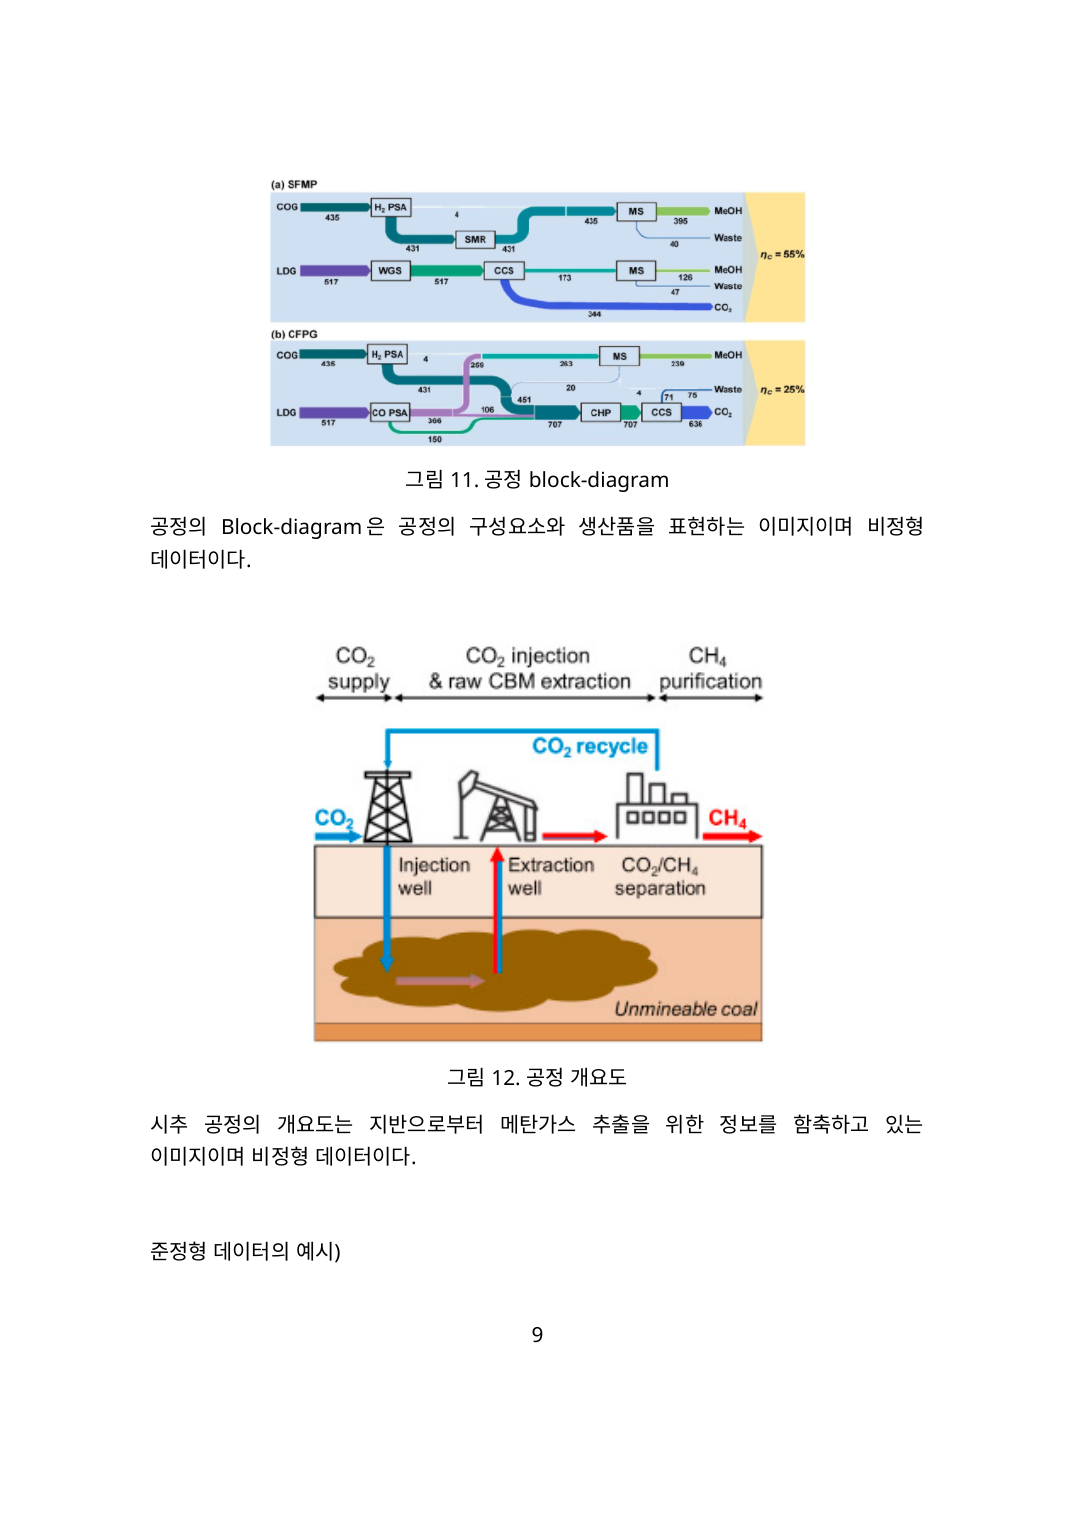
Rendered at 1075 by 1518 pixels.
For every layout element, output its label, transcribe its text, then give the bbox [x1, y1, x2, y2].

picture [266, 177, 809, 447]
text 그림 11. 공정 block-diagram [150, 464, 925, 494]
text 시추 공정의 개요도는 지반으로부터 메탄가스 추출을 위한 정보를 함축하고 있는 이미지이며 비정형 데이터이다. [150, 1108, 925, 1171]
text 공정의 Block-diagram은 공정의 구성요소와 생산품을 표현하는 이미지이며 비정형 데이터이다. [150, 511, 925, 574]
picture [309, 637, 766, 1045]
text 그림 12. 공정 개요도 [150, 1061, 925, 1091]
text 준정형 데이터의 예시) [150, 1235, 925, 1265]
